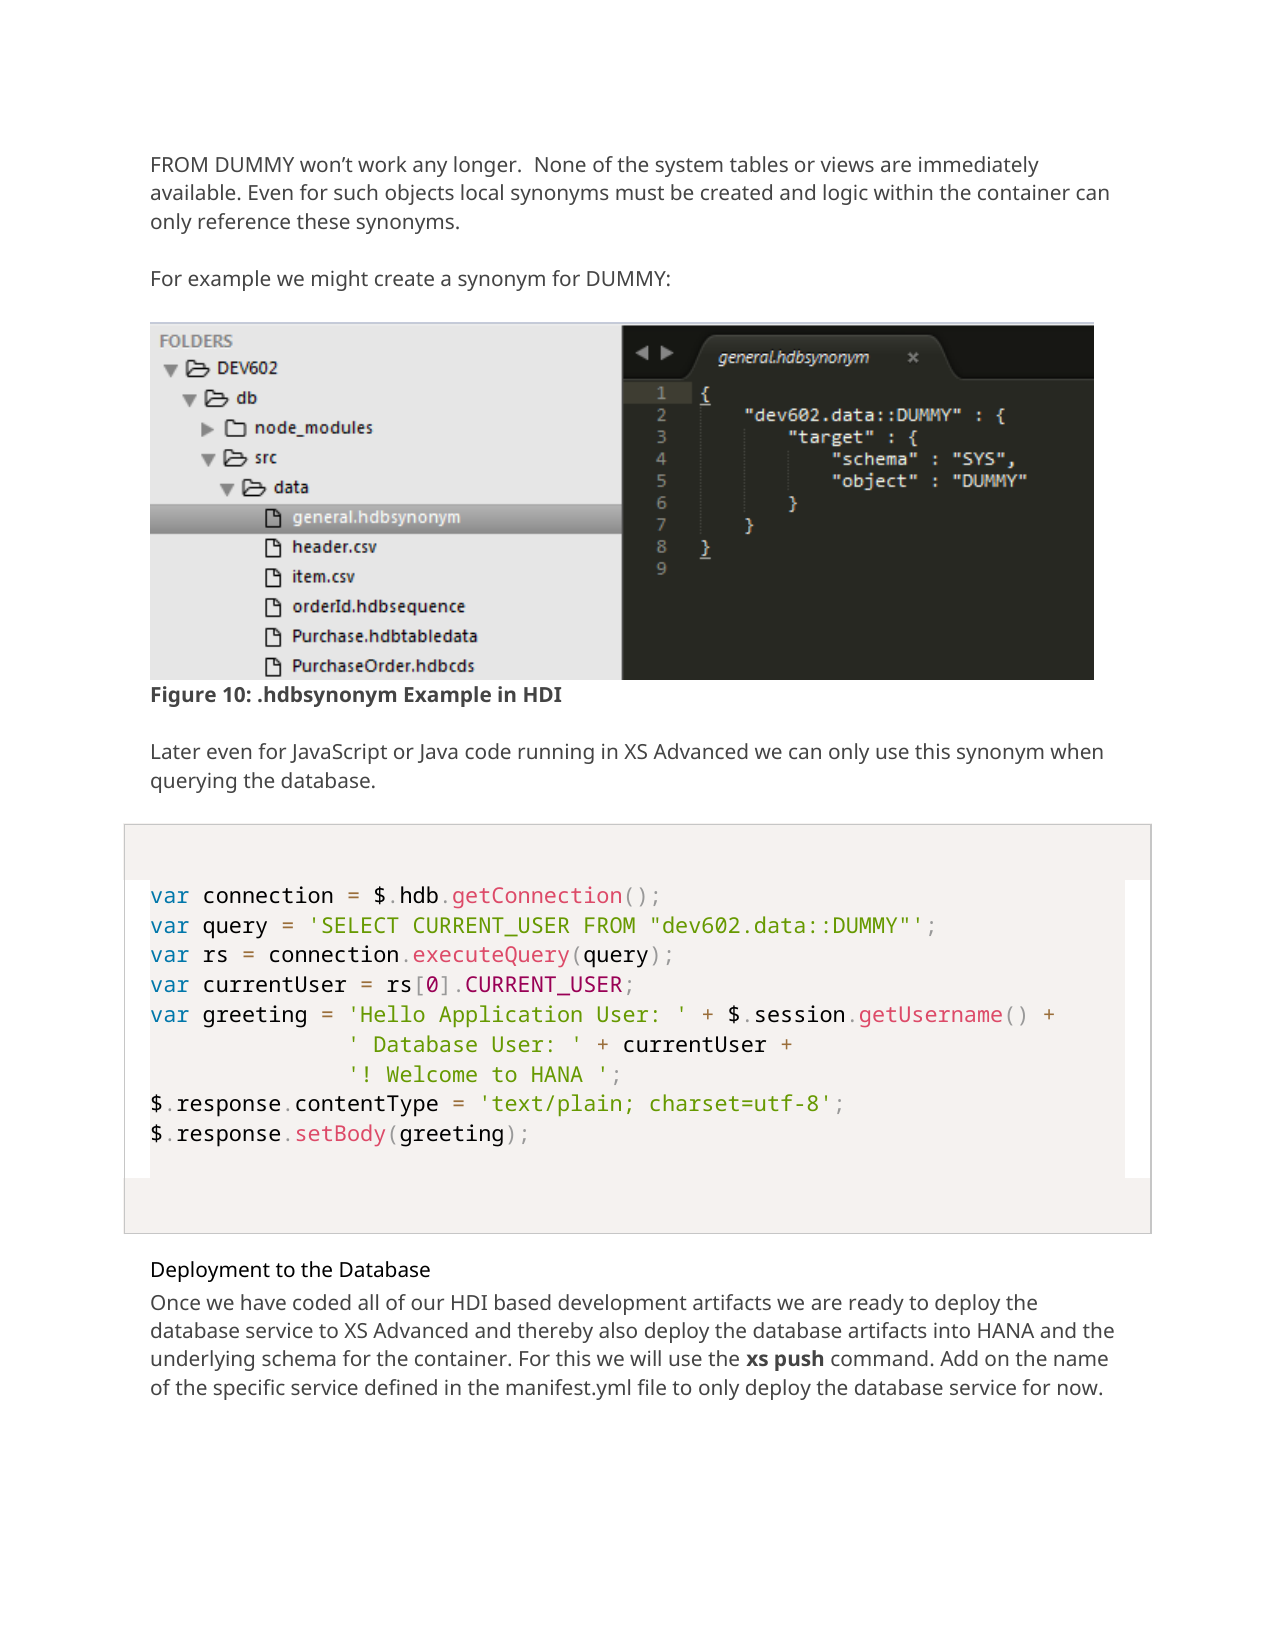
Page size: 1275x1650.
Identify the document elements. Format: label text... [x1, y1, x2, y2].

text var rs = connection.executeQuery(query); [150, 939, 1125, 969]
text '! Welcome to HANA '; [150, 1059, 1125, 1088]
text Figure 10: .hdbsynonym Example in HDI [150, 680, 1125, 708]
picture [150, 322, 1094, 680]
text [150, 150, 1125, 235]
text $.response.setBody(greeting); [150, 1118, 1125, 1148]
text Once we have coded all of our HDI based development artifacts we are ready to deploy the database service to XS Advanced and thereby also deploy the database artifacts into HANA and the underlying schema for the container. For this we will use the xs push command. Add on the name of the specific service defined in the manifest.yml file to only deploy the database service for now. [150, 1288, 1125, 1401]
text $.response.contentType = 'text/plain; charset=utf-8'; [150, 1088, 1125, 1118]
text For example we might create a synonym for DUMMY: [150, 264, 1125, 293]
text Later even for JavaScript or Java code running in XS Advanced we can only use this synonym when querying the database. [150, 737, 1125, 794]
text var query = 'SELECT CURRENT_USER FROM "dev602.data::DUMMY"'; [150, 910, 1125, 939]
text ' Database User: ' + currentUser + [150, 1029, 1125, 1059]
text var connection = $.hdb.getConnection(); [150, 880, 1125, 910]
subtitle Deployment to the Database [150, 1255, 1125, 1283]
text var greeting = 'Hello Application User: ' + $.session.getUsername() + [150, 999, 1125, 1029]
text var currentUser = rs[0].CURRENT_USER; [150, 969, 1125, 999]
